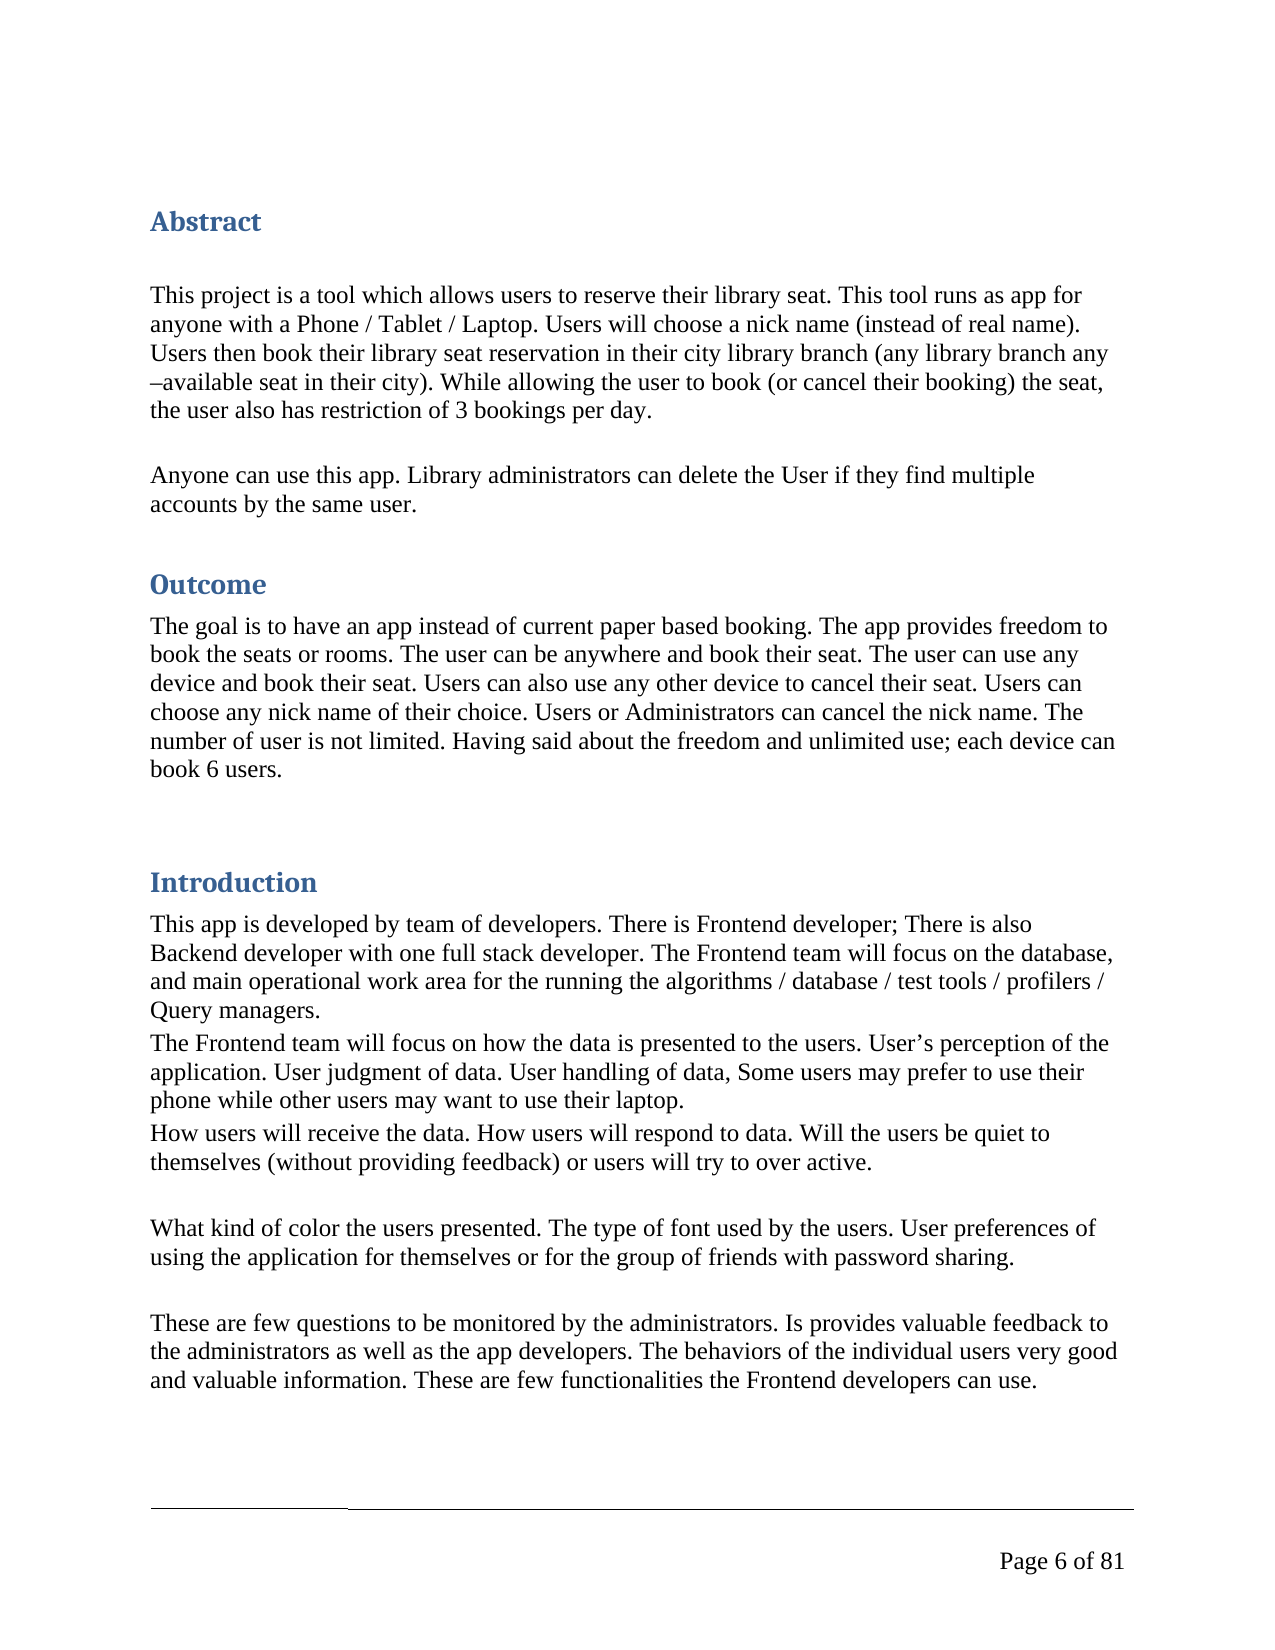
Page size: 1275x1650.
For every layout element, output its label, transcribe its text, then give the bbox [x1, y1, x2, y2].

text These are few questions to be monitored by the administrators. Is provides valuable feedback to the administrators as well as the app developers. The behaviors of the individual users very good and valuable information. These are few functionalities the Frontend developers can use. [150, 1308, 1125, 1394]
text Anyone can use this app. Library administrators can delete the User if they find multiple accounts by the same user. [150, 461, 1125, 518]
subtitle Abstract [150, 205, 1125, 238]
subtitle Introduction [150, 866, 1125, 900]
text This project is a tool which allows users to reserve their library seat. This tool runs as app for anyone with a Phone / Tablet / Laptop. Users will choose a nick name (instead of real name). Users then book their library seat reservation in their city library branch (any library branch any –available seat in their city). While allowing the user to book (or cancel their booking) the seat, the user also has restriction of 3 bookings per day. [150, 281, 1125, 424]
text This app is developed by team of developers. There is Frontend developer; There is also Backend developer with one full stack developer. The Frontend team will focus on the database, and main operational work area for the running the algorithms / database / test tools / profilers / Query managers. [150, 909, 1125, 1024]
subtitle Outcome [150, 568, 1125, 602]
text The Frontend team will focus on how the data is presented to the users. User’s perception of the application. User judgment of data. User handling of data, Some users may prefer to use their phone while other users may want to use their laptop. [150, 1028, 1125, 1114]
text What kind of color the users presented. The type of font used by the users. User preferences of using the application for themselves or for the group of friends with password sharing. [150, 1213, 1125, 1271]
text How users will receive the data. How users will respond to data. Will the users be quiet to themselves (without providing feedback) or users will try to over active. [150, 1118, 1125, 1176]
text The goal is to have an app instead of current paper based booking. The app provides freedom to book the seats or rooms. The user can be anywhere and book their seat. The user can use any device and book their seat. Users can also use any other device to cancel their seat. Users can choose any nick name of their choice. Users or Administrators can cancel the nick name. The number of user is not limited. Having said about the freedom and unlimited use; each device can book 6 users. [150, 611, 1125, 783]
